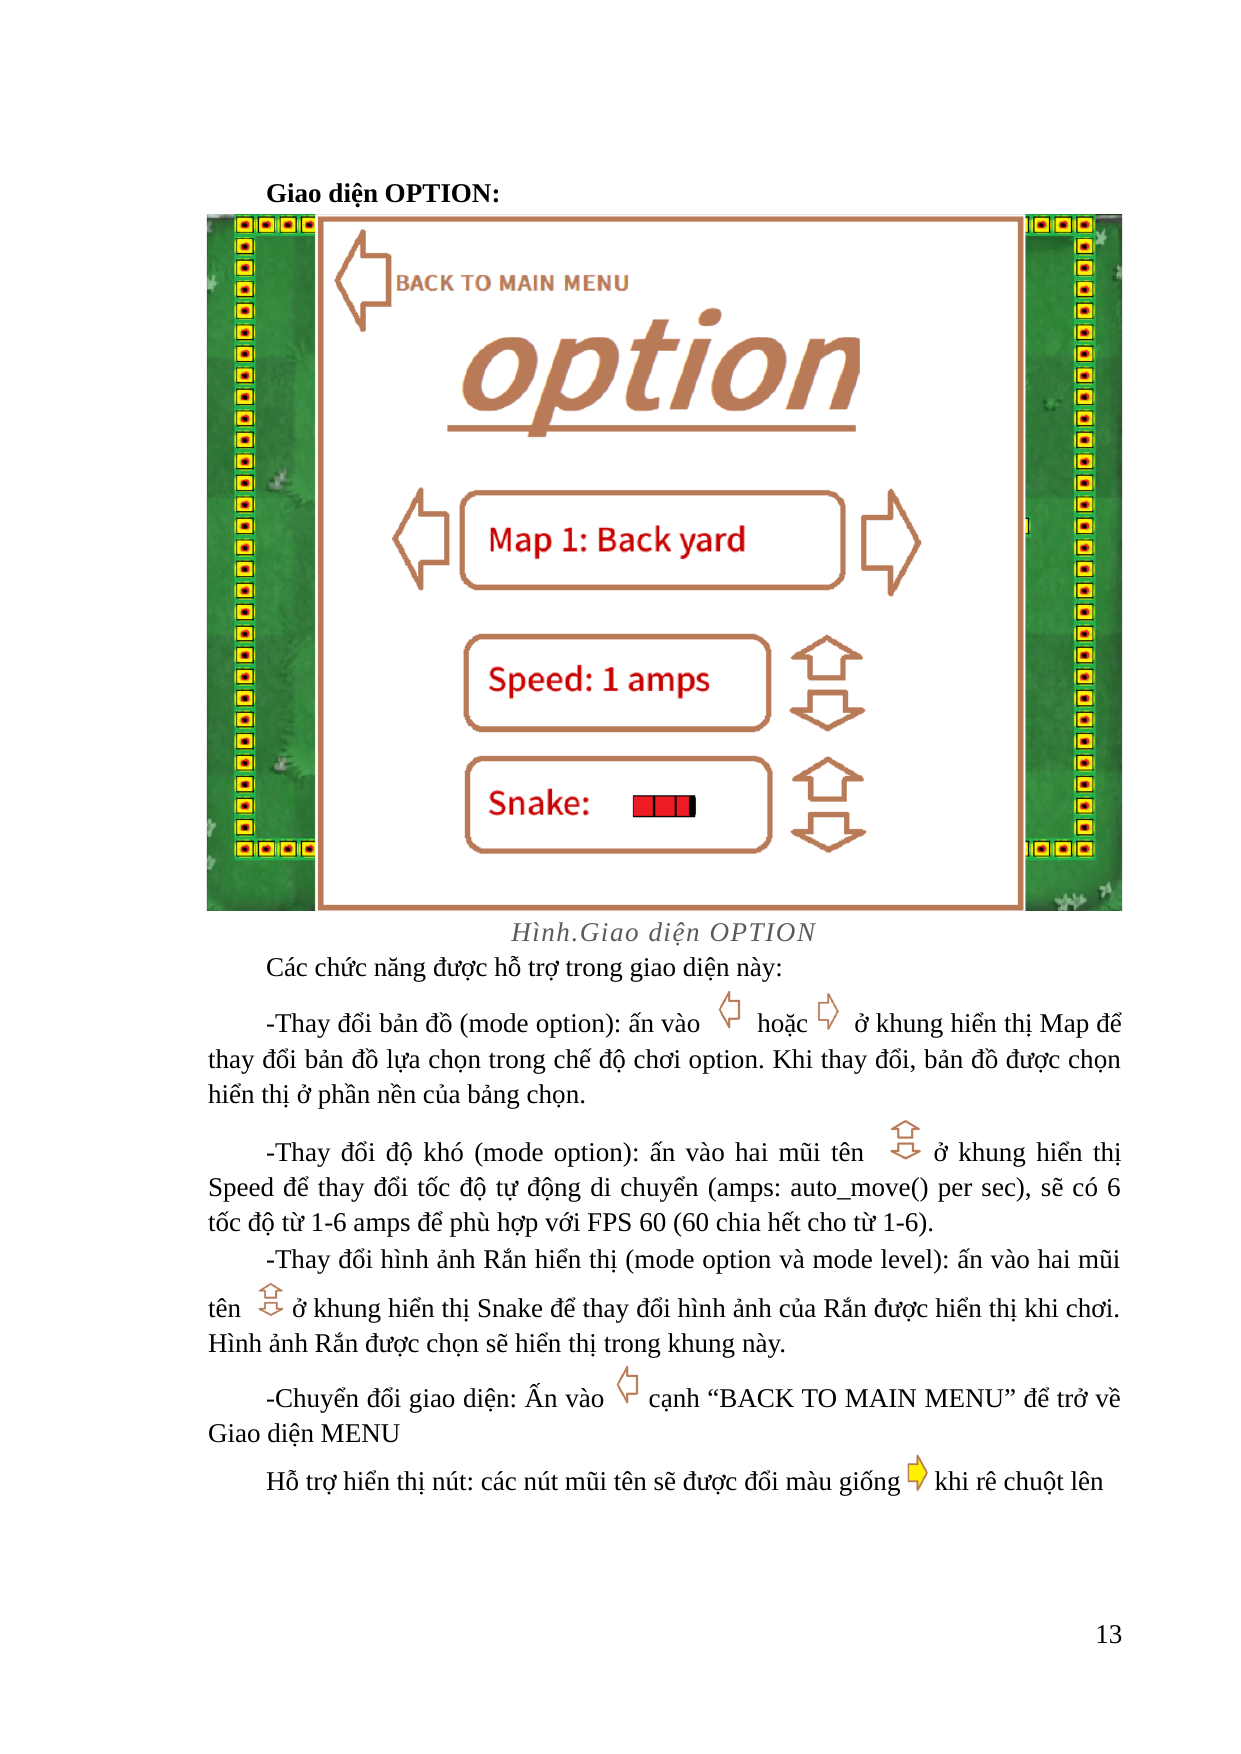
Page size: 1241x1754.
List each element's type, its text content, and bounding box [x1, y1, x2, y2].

text Các chức năng được hỗ trợ trong giao diện này: [208, 951, 1122, 983]
picture [815, 988, 840, 1033]
subtitle Hình.Giao diện OPTION [207, 916, 1122, 947]
picture [907, 1454, 928, 1491]
picture [714, 988, 742, 1032]
picture [206, 214, 1123, 911]
picture [255, 1278, 285, 1318]
text -Thay đổi bản đồ (mode option): ấn vào hoặc ở khung hiển thị Map để thay đổi bản đồ lựa chọn trong chế độ chơi option. Khi thay đổi, bản đồ được chọn hiển thị ở phần nền của bảng chọn. [208, 988, 1122, 1109]
picture [886, 1114, 923, 1162]
text -Chuyển đổi giao diện: Ấn vào cạnh “BACK TO MAIN MENU” để trở về Giao diện MENU [208, 1364, 1122, 1449]
text -Thay đổi độ khó (mode option): ấn vào hai mũi tên ở khung hiển thị Speed để thay đổi tốc độ tự động di chuyển (amps: auto_move() per sec), sẽ có 6 tốc độ từ 1-6 amps để phù hợp với FPS 60 (60 chia hết cho từ 1-6). [208, 1115, 1122, 1238]
text Giao diện OPTION: [208, 177, 1122, 208]
text -Thay đổi hình ảnh Rắn hiển thị (mode option và mode level): ấn vào hai mũi tên ở khung hiển thị Snake để thay đổi hình ảnh của Rắn được hiển thị khi chơi. Hình ảnh Rắn được chọn sẽ hiển thị trong khung này. [208, 1243, 1122, 1358]
picture [612, 1363, 640, 1407]
text Hỗ trợ hiển thị nút: các nút mũi tên sẽ được đổi màu giống khi rê chuột lên [208, 1454, 1122, 1497]
